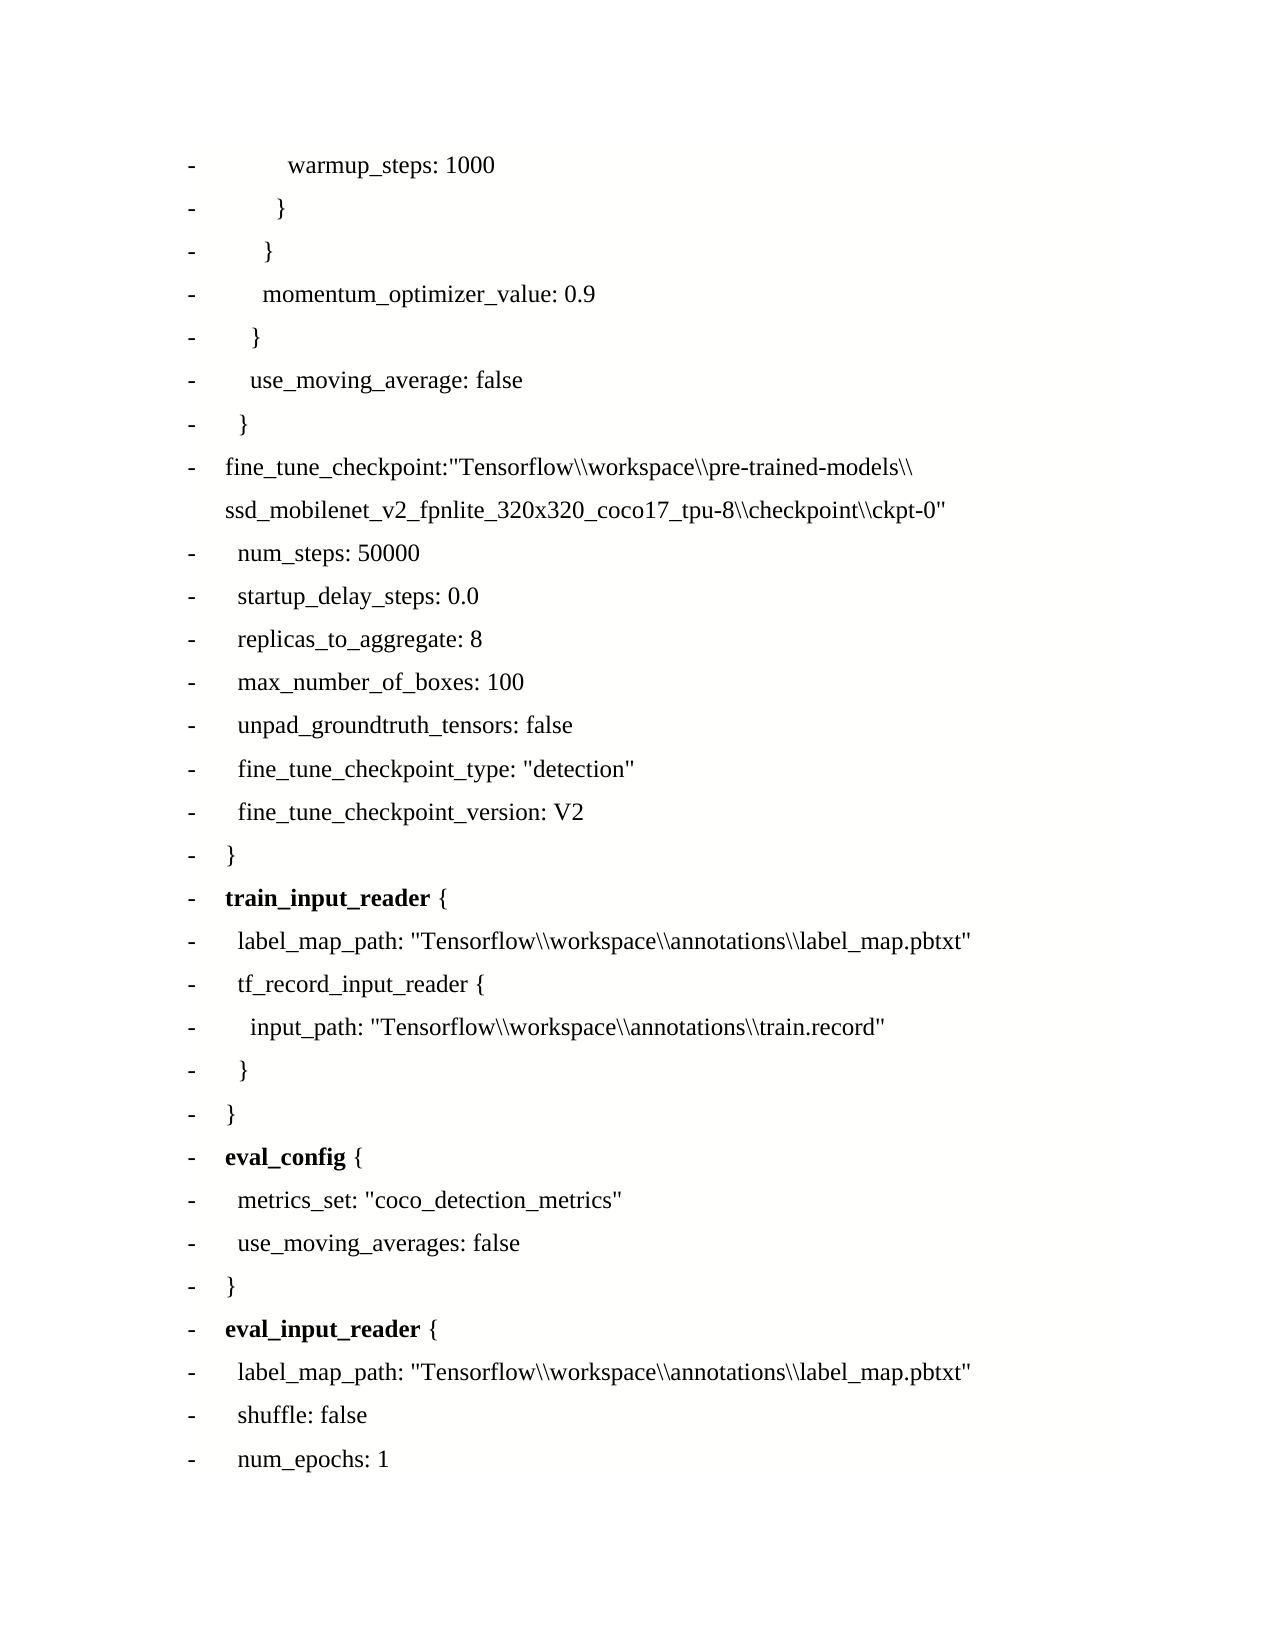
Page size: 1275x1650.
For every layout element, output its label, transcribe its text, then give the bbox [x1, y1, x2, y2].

list num_steps: 50000 [187, 538, 1125, 567]
list startup_delay_steps: 0.0 [187, 581, 1125, 610]
list } [187, 322, 1125, 351]
list } [187, 1099, 1125, 1127]
list max_number_of_boxes: 100 [187, 667, 1125, 696]
list fine_tune_checkpoint_type: "detection" [187, 754, 1125, 782]
list shuffle: false [187, 1401, 1125, 1429]
list warmup_steps: 1000 [187, 150, 1125, 179]
list momentum_optimizer_value: 0.9 [187, 279, 1125, 308]
list metrics_set: "coco_detection_metrics" [187, 1185, 1125, 1214]
list } [187, 1056, 1125, 1084]
list num_epochs: 1 [187, 1444, 1125, 1472]
list fine_tune_checkpoint:"Tensorflow\\workspace\\pre-trained-models\\ssd_mobilenet_v2_fpnlite_320x320_coco17_tpu-8\\checkpoint\\ckpt-0" [187, 452, 1125, 524]
list use_moving_averages: false [187, 1228, 1125, 1257]
list } [187, 409, 1125, 437]
list eval_input_reader { [187, 1314, 1125, 1343]
list tf_record_input_reader { [187, 969, 1125, 998]
list eval_config { [187, 1142, 1125, 1171]
list fine_tune_checkpoint_version: V2 [187, 797, 1125, 826]
list unpad_groundtruth_tensors: false [187, 711, 1125, 739]
list label_map_path: "Tensorflow\\workspace\\annotations\\label_map.pbtxt" [187, 926, 1125, 955]
list train_input_reader { [187, 883, 1125, 912]
list } [187, 1271, 1125, 1300]
list } [187, 236, 1125, 265]
list } [187, 193, 1125, 222]
list use_moving_average: false [187, 366, 1125, 394]
list } [187, 840, 1125, 869]
list input_path: "Tensorflow\\workspace\\annotations\\train.record" [187, 1012, 1125, 1041]
list replicas_to_aggregate: 8 [187, 624, 1125, 653]
list label_map_path: "Tensorflow\\workspace\\annotations\\label_map.pbtxt" [187, 1357, 1125, 1386]
